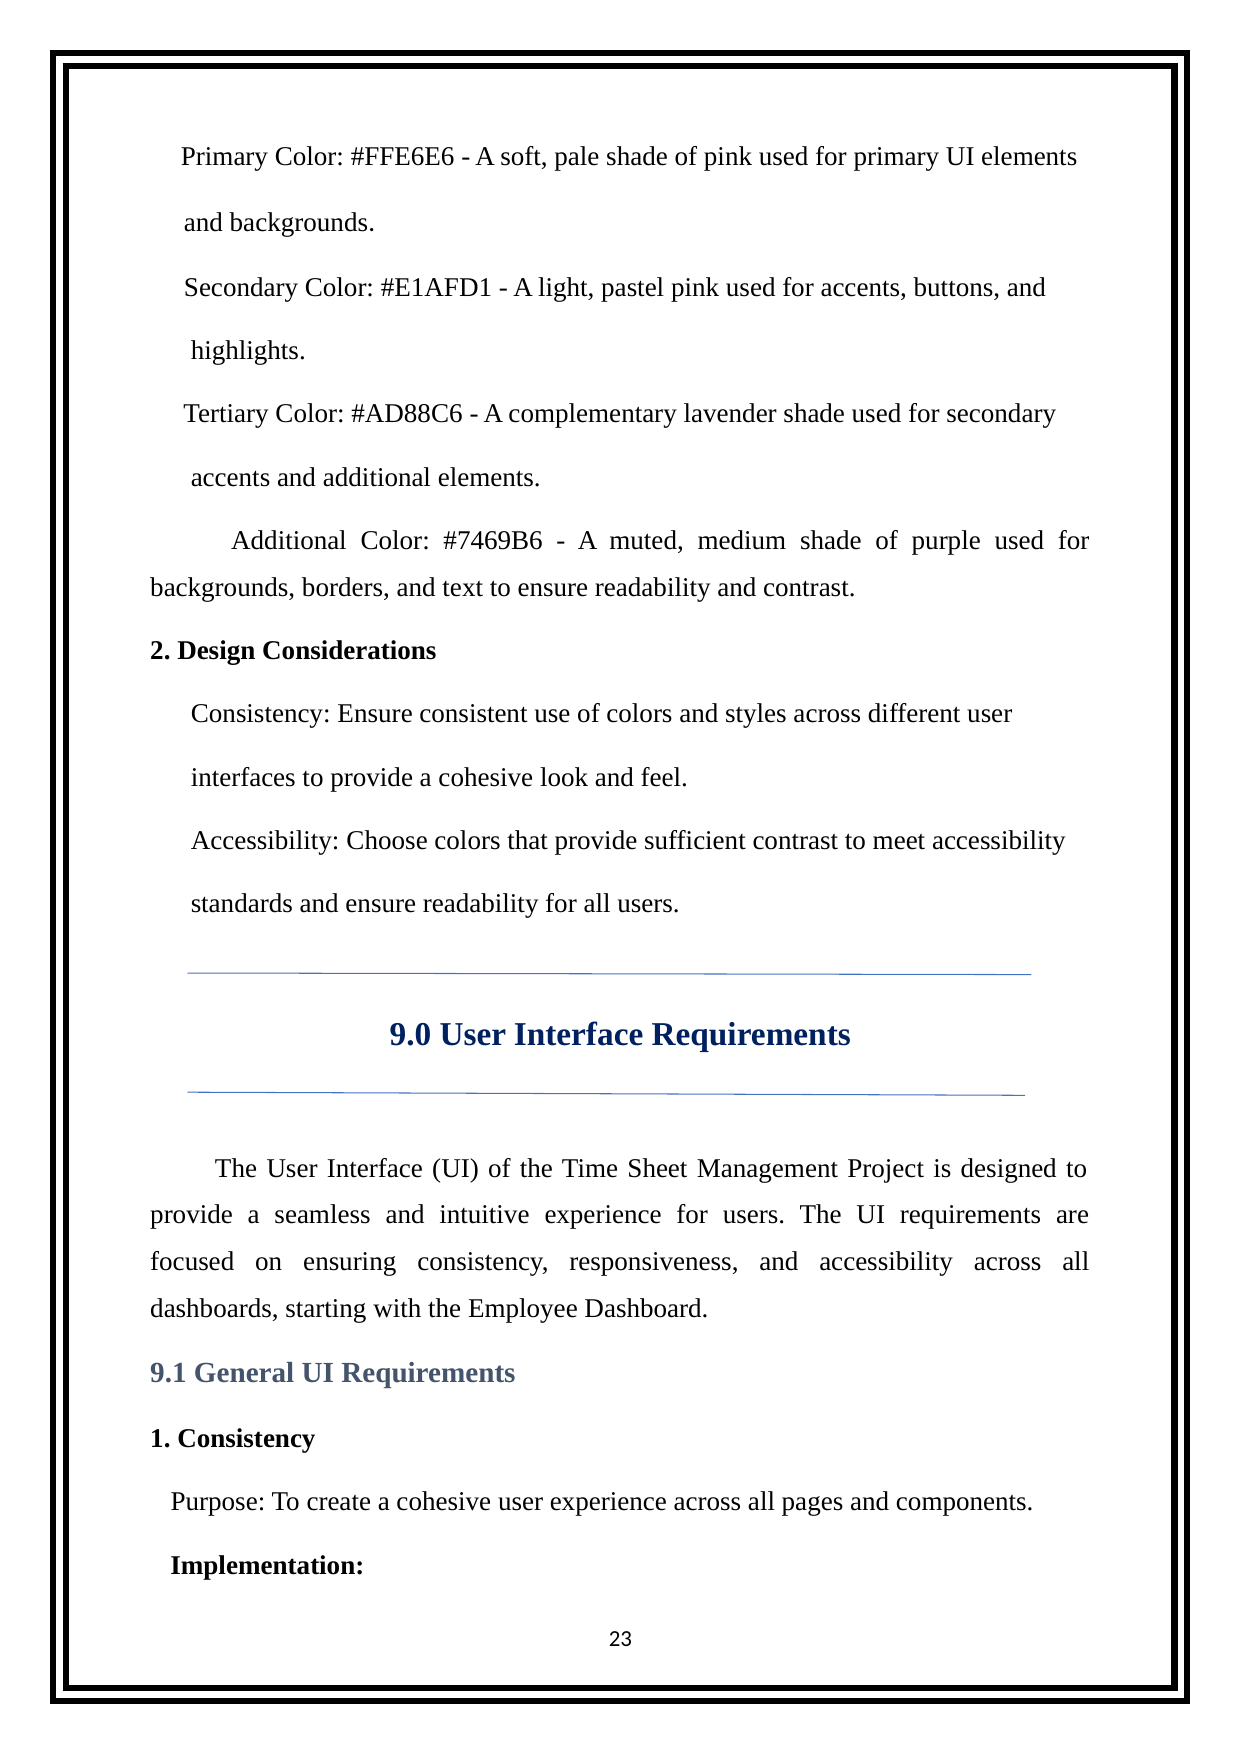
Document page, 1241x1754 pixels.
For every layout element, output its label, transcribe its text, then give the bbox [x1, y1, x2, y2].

text Secondary Color: #E1AFD1 - A light, pastel pink used for accents, buttons, and [150, 271, 1090, 302]
text Consistency: Ensure consistent use of colors and styles across different user [150, 698, 1090, 729]
text Additional Color: #7469B6 - A muted, medium shade of purple used for backgrounds, borders, and text to ensure readability and contrast. [150, 524, 1090, 602]
text Tertiary Color: #AD88C6 - A complementary lavender shade used for secondary [150, 398, 1090, 429]
text interfaces to provide a cohesive look and feel. [150, 761, 1090, 792]
text 9.0 User Interface Requirements [150, 1014, 1090, 1053]
text standards and ensure readability for all users. [150, 888, 1090, 919]
text and backgrounds. [150, 205, 1090, 238]
text Purpose: To create a cohesive user experience across all pages and components. [150, 1485, 1090, 1517]
text The User Interface (UI) of the Time Sheet Management Project is designed to provide a seamless and intuitive experience for users. The UI requirements are focused on ensuring consistency, responsiveness, and accessibility across all dashboards, starting with the Employee Dashboard. [150, 1152, 1090, 1323]
text Accessibility: Choose colors that provide sufficient contrast to meet accessibility [150, 824, 1090, 855]
text highlights. [150, 334, 1090, 365]
text 2. Design Considerations [150, 634, 1090, 665]
text Implementation: [150, 1549, 1090, 1580]
text Primary Color: #FFE6E6 - A soft, pale shade of pink used for primary UI elements [150, 141, 1090, 172]
text 9.1 General UI Requirements [150, 1355, 1090, 1389]
text 1. Consistency [150, 1422, 1090, 1453]
text accents and additional elements. [150, 461, 1090, 492]
